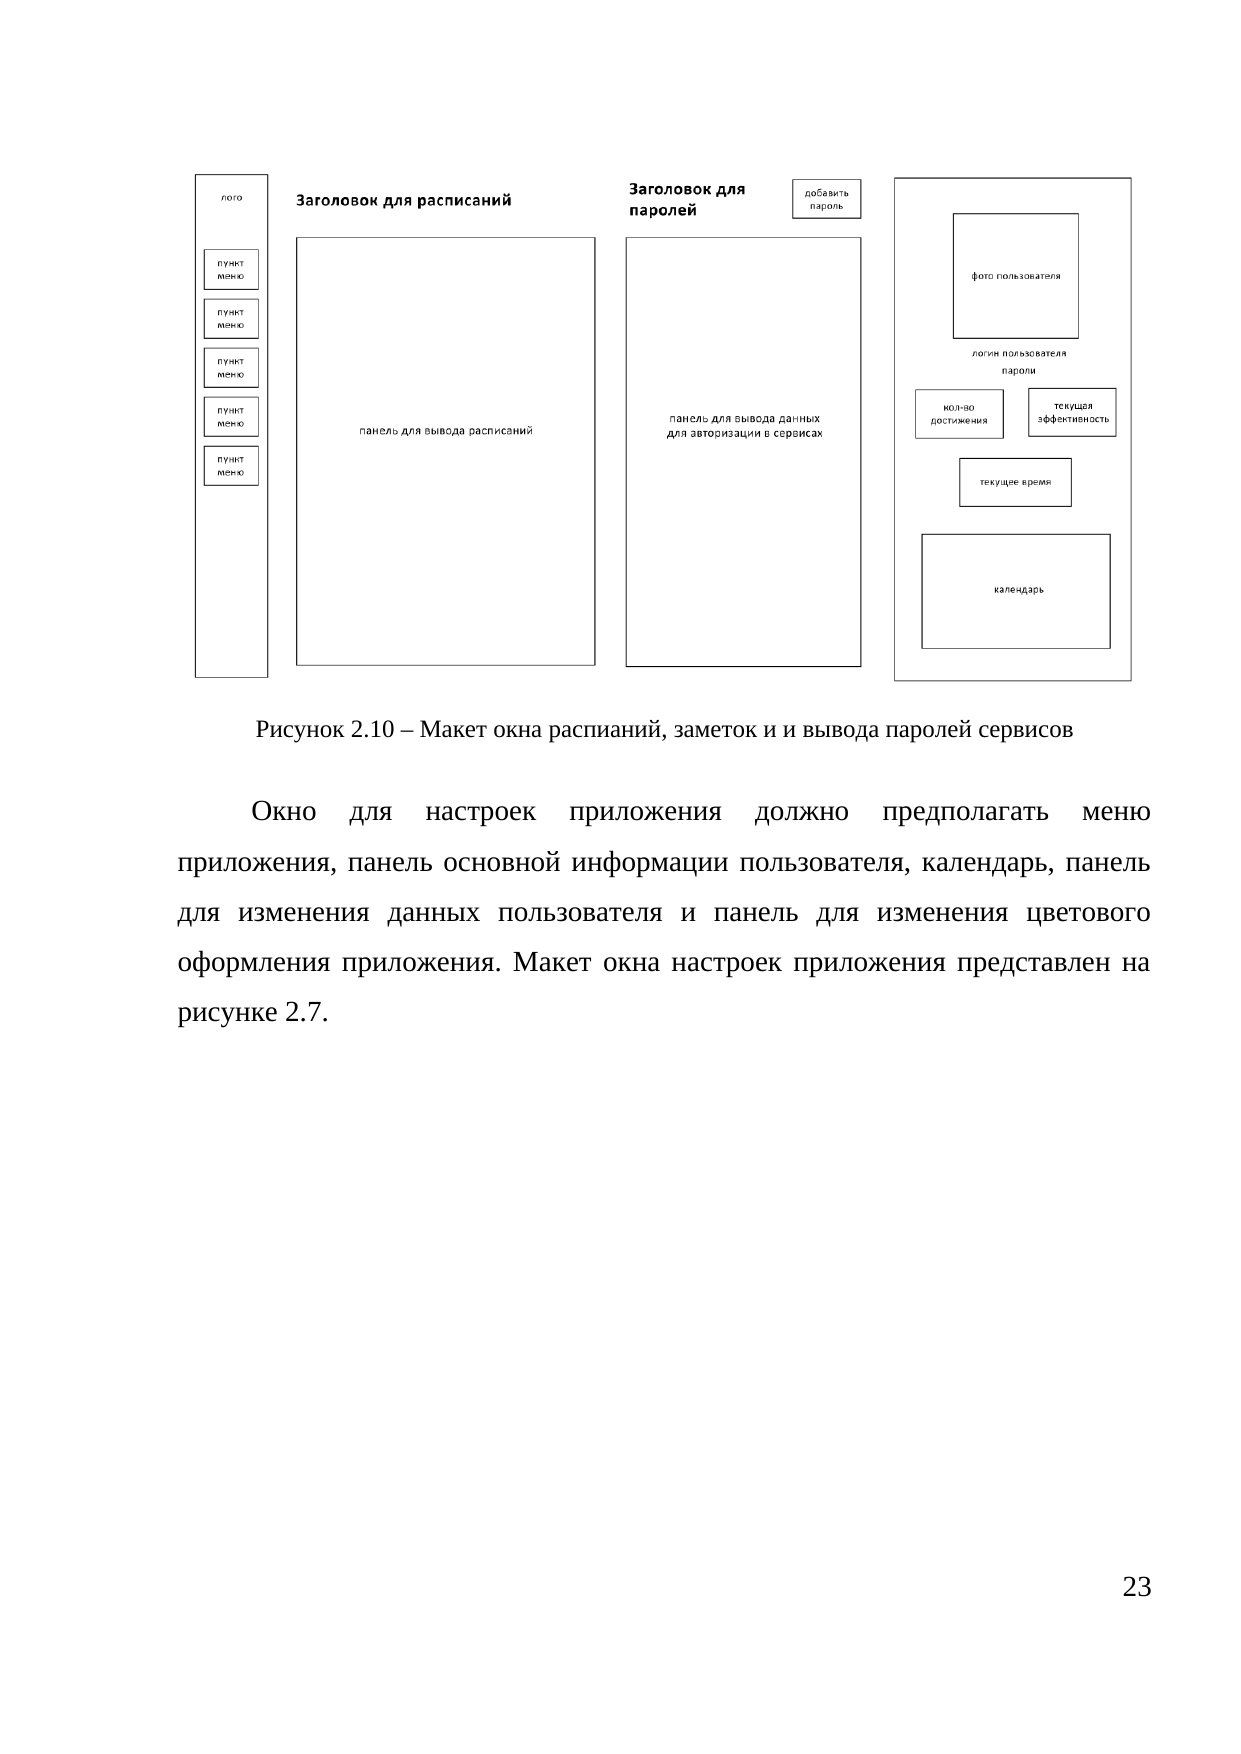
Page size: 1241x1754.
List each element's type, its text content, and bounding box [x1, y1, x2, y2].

picture [177, 151, 1152, 698]
text Окно для настроек приложения должно предполагать меню приложения, панель основной информации пользователя, календарь, панель для изменения данных пользователя и панель для изменения цветового оформления приложения. Макет окна настроек приложения представлен на рисунке 2.7. [177, 793, 1152, 1028]
